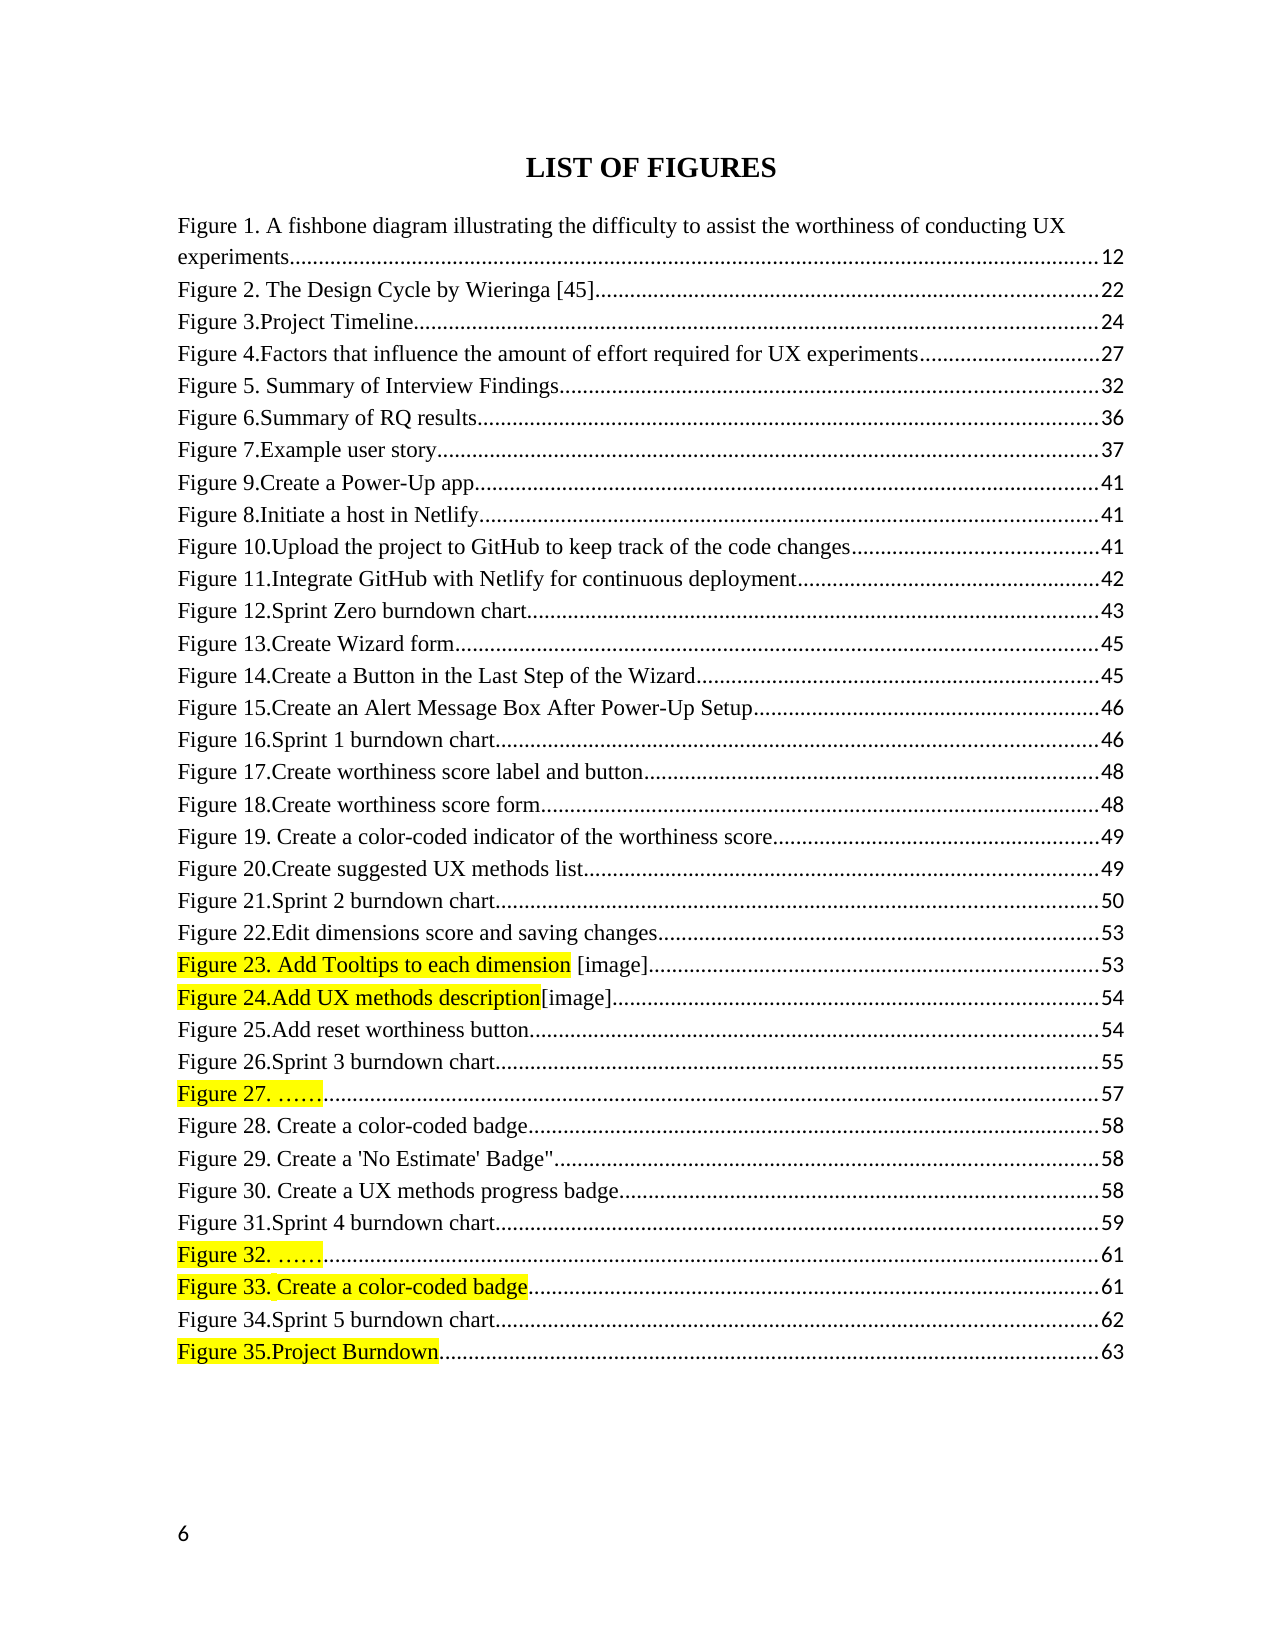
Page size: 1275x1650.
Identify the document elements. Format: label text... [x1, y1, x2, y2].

text Figure 27. …… 57 [177, 1079, 1125, 1107]
text Figure 9.Create a Power-Up app 41 [177, 468, 1125, 496]
text Figure 25.Add reset worthiness button. 54 [177, 1015, 1125, 1043]
text Figure 6.Summary of RQ results 36 [177, 403, 1125, 431]
text Figure 1. A fishbone diagram illustrating the difficulty to assist the worthiness of conducting UX experiments. 12 [177, 212, 1125, 271]
text Figure 10.Upload the project to GitHub to keep track of the code changes 41 [177, 532, 1125, 560]
text Figure 22.Edit dimensions score and saving changes 53 [177, 918, 1125, 946]
text Figure 12.Sprint Zero burndown chart 43 [177, 597, 1125, 624]
text Figure 28. Create a color-coded badge 58 [177, 1112, 1125, 1139]
text Figure 15.Create an Alert Message Box After Power-Up Setup 46 [177, 693, 1125, 721]
text Figure 24.Add UX methods description[image] 54 [177, 983, 1125, 1011]
text Figure 3.Project Timeline 24 [177, 307, 1125, 335]
text Figure 23. Add Tooltips to each dimension [image] 53 [177, 951, 1125, 979]
text Figure 32. …… 61 [177, 1240, 1125, 1268]
text Figure 4.Factors that influence the amount of effort required for UX experiments 27 [177, 339, 1125, 367]
text Figure 2. The Design Cycle by Wieringa [45] 22 [177, 275, 1125, 303]
text Figure 21.Sprint 2 burndown chart 50 [177, 886, 1125, 914]
text Figure 20.Create suggested UX methods list 49 [177, 854, 1125, 882]
text Figure 34.Sprint 5 burndown chart 62 [177, 1305, 1125, 1333]
text Figure 18.Create worthiness score form 48 [177, 790, 1125, 818]
text Figure 29. Create a 'No Estimate' Badge" 58 [177, 1144, 1125, 1172]
text Figure 14.Create a Button in the Last Step of the Wizard 45 [177, 661, 1125, 689]
text Figure 13.Create Wizard form 45 [177, 629, 1125, 657]
text Figure 30. Create a UX methods progress badge 58 [177, 1176, 1125, 1204]
text Figure 16.Sprint 1 burndown chart 46 [177, 725, 1125, 753]
text Figure 8.Initiate a host in Netlify 41 [177, 500, 1125, 528]
text Figure 11.Integrate GitHub with Netlify for continuous deployment 42 [177, 564, 1125, 592]
text Figure 17.Create worthiness score label and button 48 [177, 757, 1125, 786]
text Figure 33. Create a color-coded badge 61 [177, 1272, 1125, 1301]
text Figure 5. Summary of Interview Findings 32 [177, 371, 1125, 399]
text Figure 7.Example user story 37 [177, 436, 1125, 464]
text Figure 35.Project Burndown 63 [177, 1337, 1125, 1365]
text Figure 26.Sprint 3 burndown chart 55 [177, 1047, 1125, 1075]
text LIST OF FIGURES [177, 150, 1125, 183]
text Figure 31.Sprint 4 burndown chart 59 [177, 1208, 1125, 1236]
text Figure 19. Create a color-coded indicator of the worthiness score. 49 [177, 822, 1125, 850]
